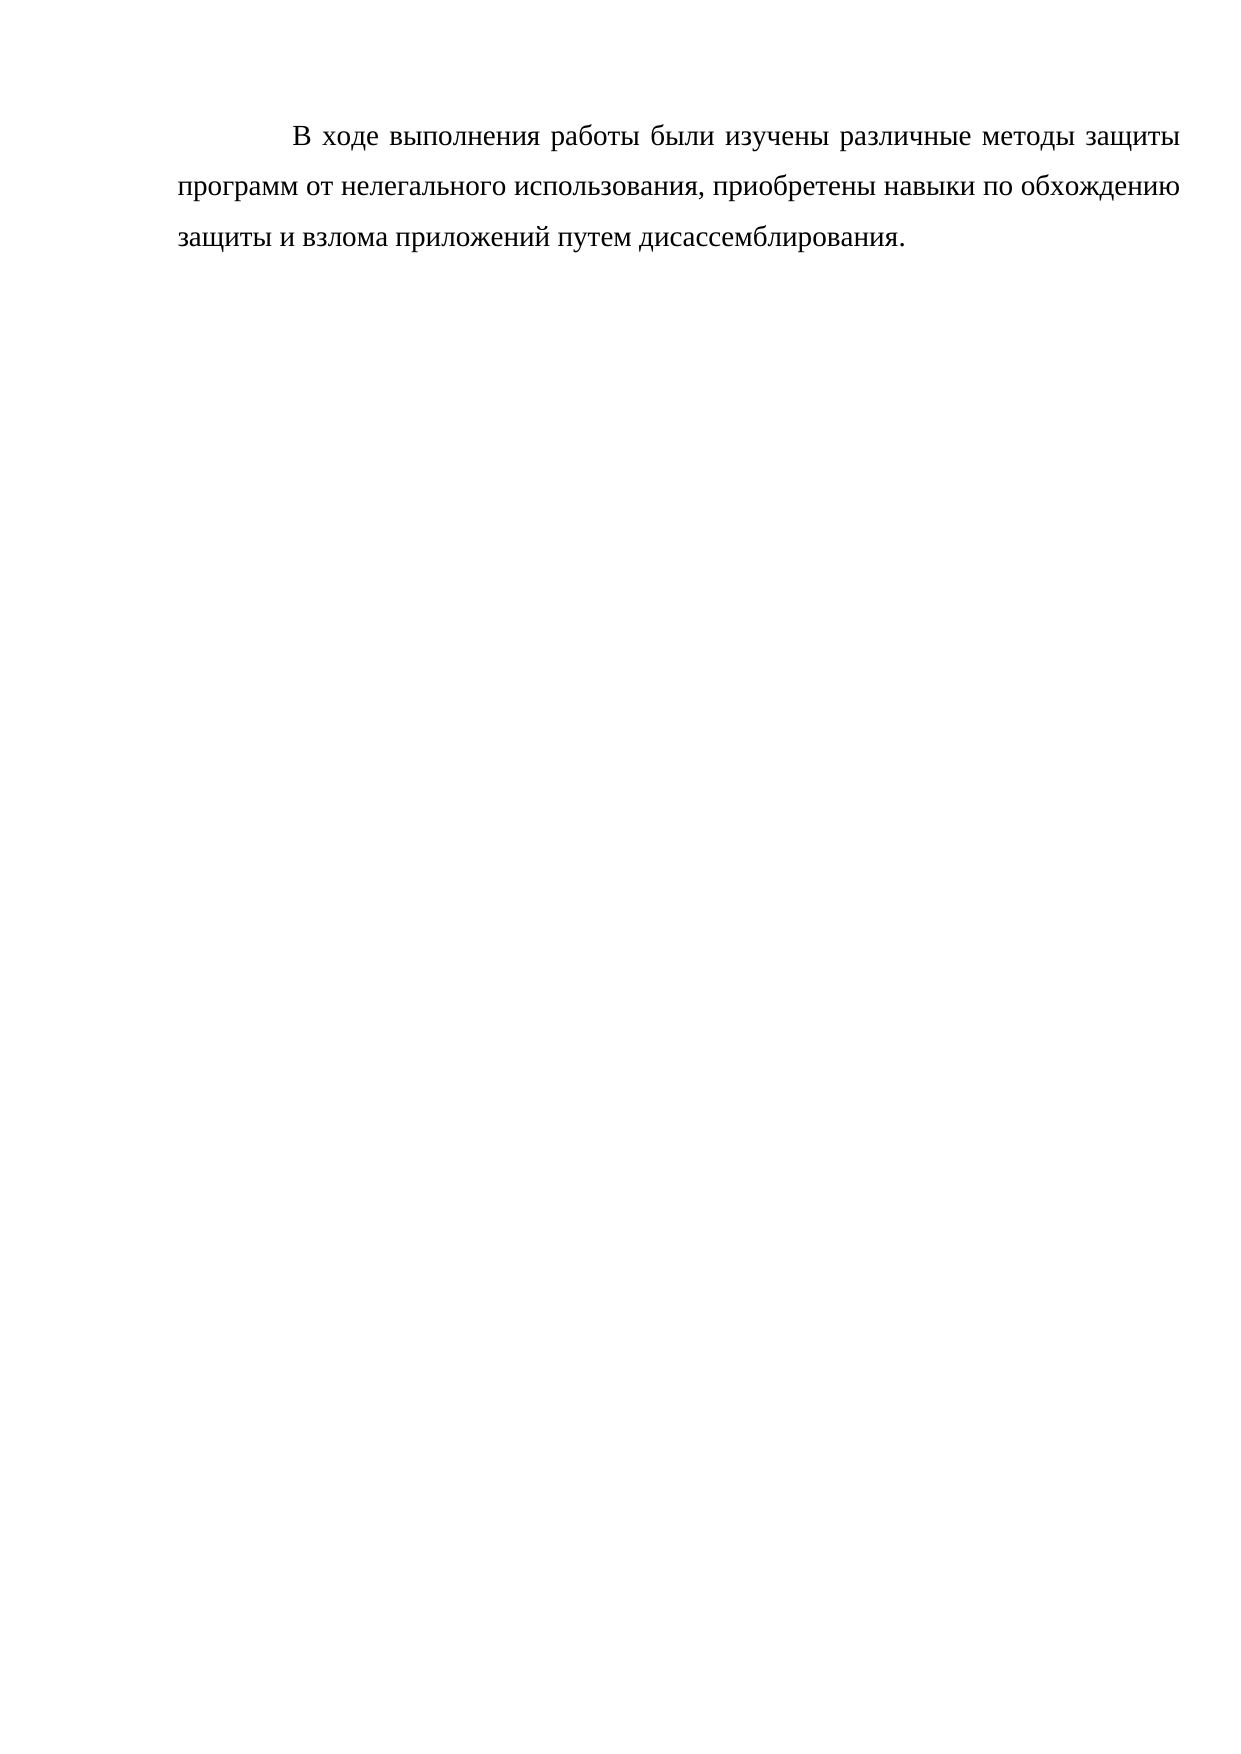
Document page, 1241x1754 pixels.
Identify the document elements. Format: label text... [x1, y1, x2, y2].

text В ходе выполнения работы были изучены различные методы защиты программ от нелегального использования, приобретены навыки по обхождению защиты и взлома приложений путем дисассемблирования. [177, 118, 1181, 252]
